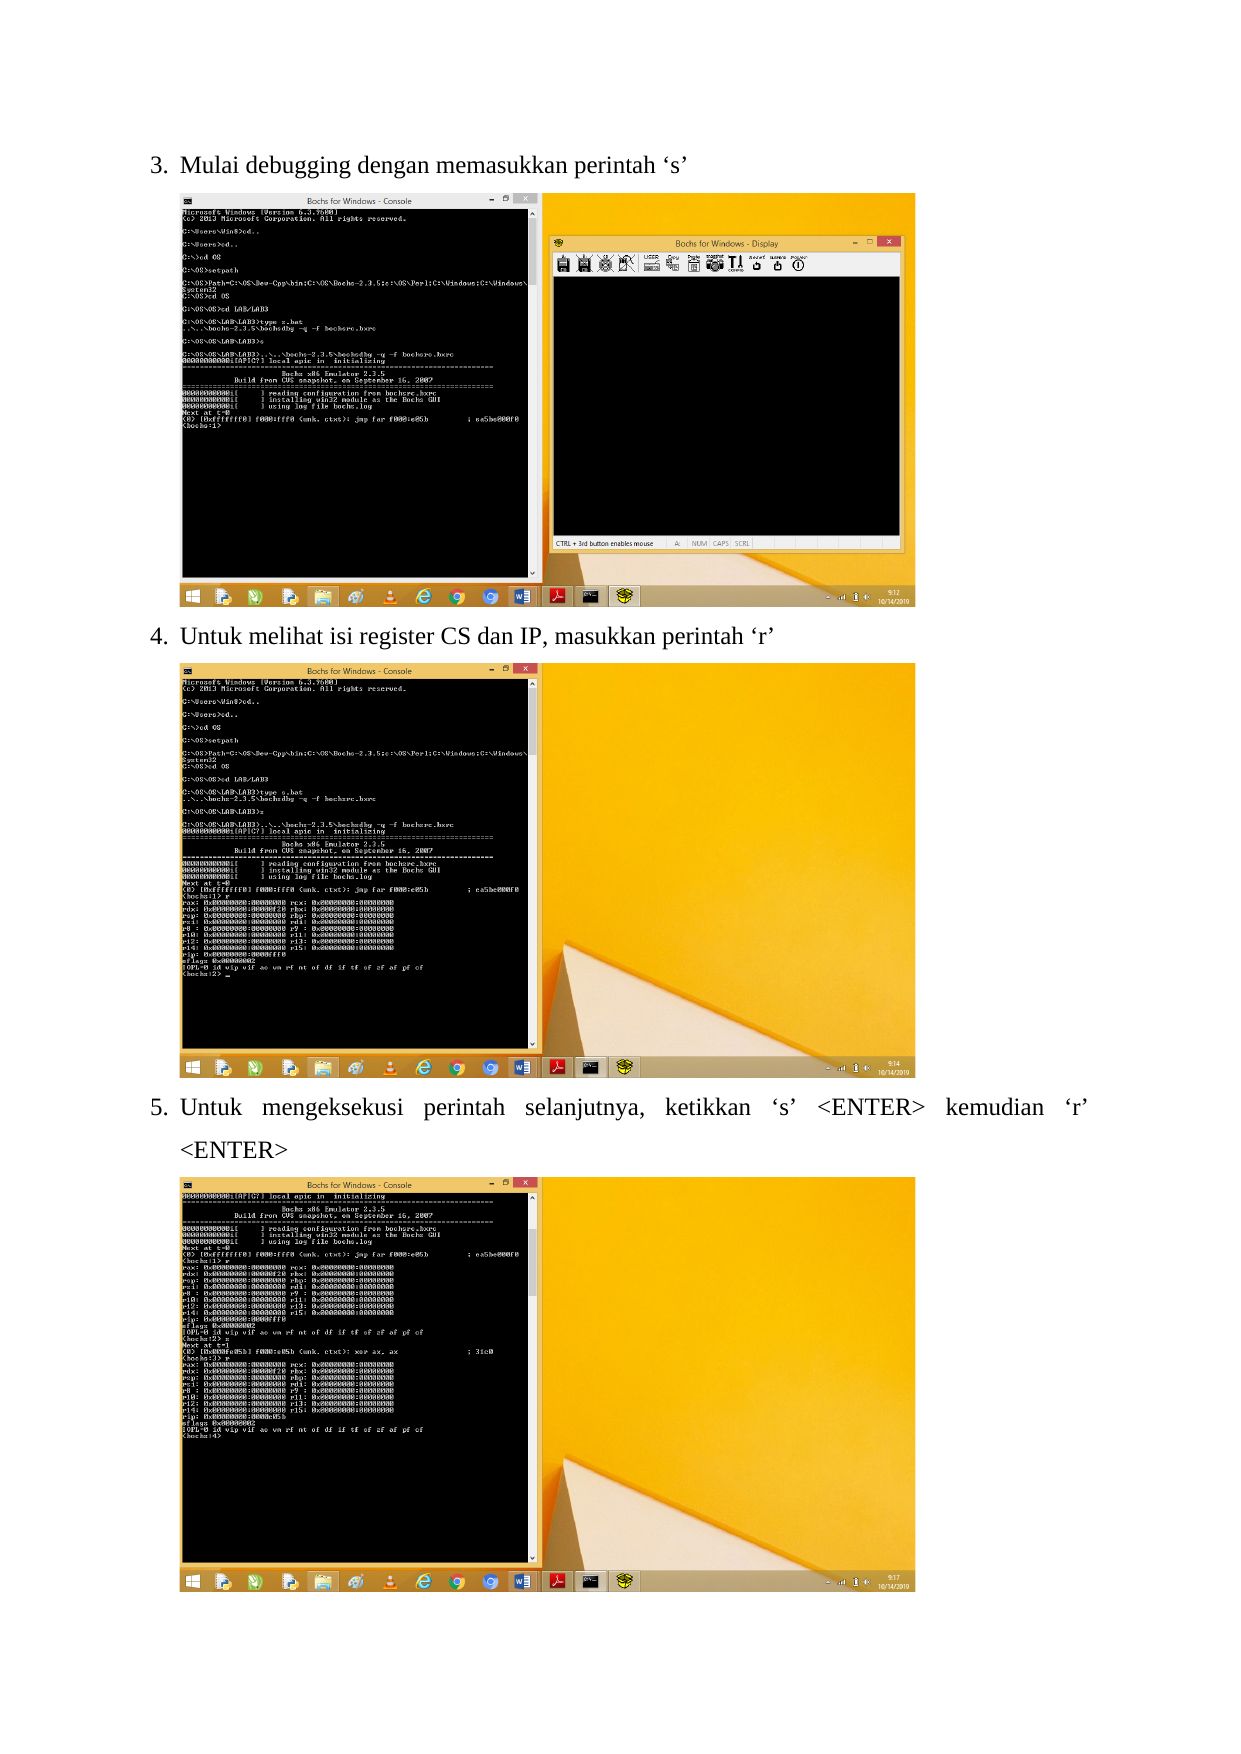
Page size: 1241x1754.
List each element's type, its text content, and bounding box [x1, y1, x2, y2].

picture [179, 663, 916, 1078]
list Untuk mengeksekusi perintah selanjutnya, ketikkan ‘s’ <ENTER> kemudian ‘r’ <ENTER> [150, 1092, 1090, 1163]
picture [179, 1177, 916, 1592]
picture [179, 193, 916, 607]
list Untuk melihat isi register CS dan IP, masukkan perintah ‘r’ [150, 621, 1090, 649]
list Mulai debugging dengan memasukkan perintah ‘s’ [150, 150, 1090, 179]
